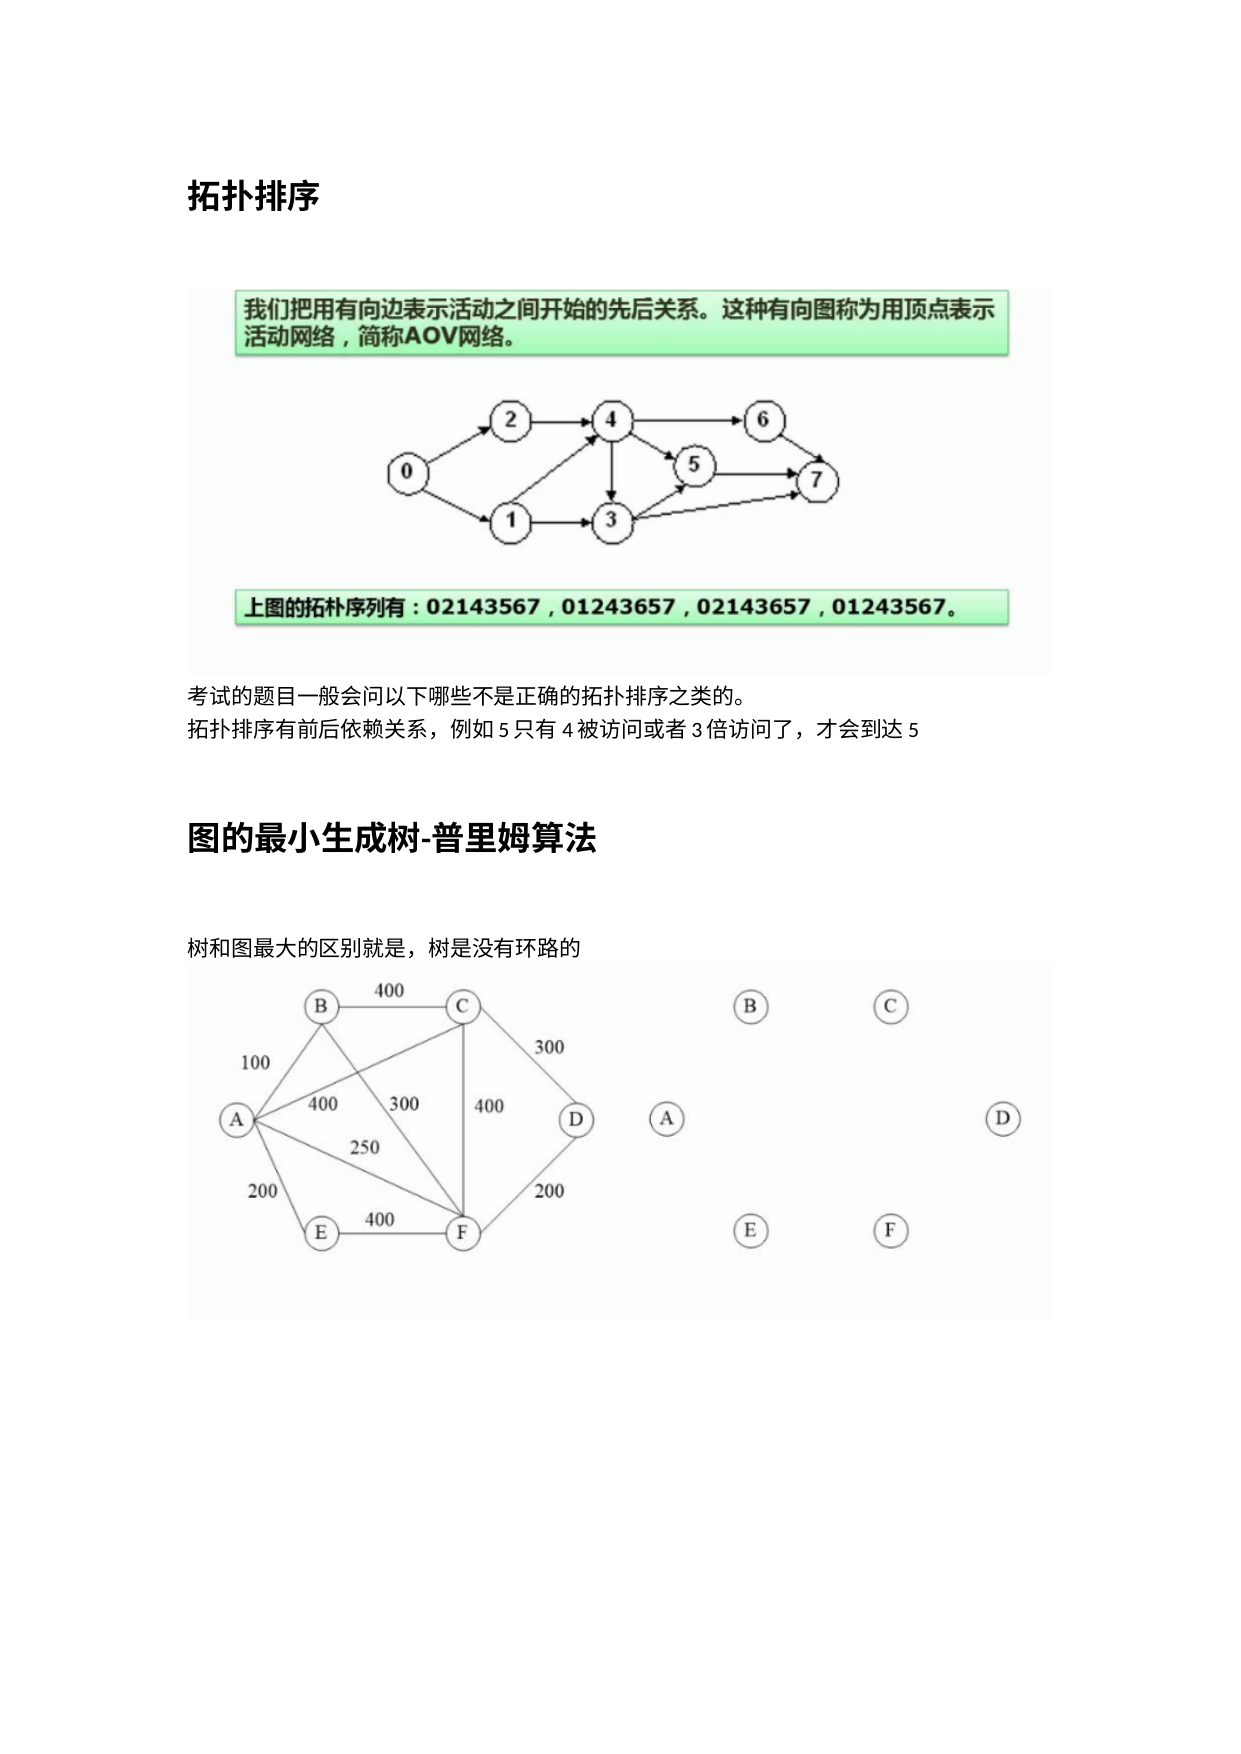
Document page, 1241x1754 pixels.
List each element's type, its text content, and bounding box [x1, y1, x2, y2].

picture [187, 962, 1053, 1322]
picture [187, 288, 1053, 676]
subtitle 图的最小生成树-普里姆算法 [187, 803, 1053, 868]
text 考试的题目一般会问以下哪些不是正确的拓扑排序之类的。 [187, 679, 1053, 711]
text 树和图最大的区别就是，树是没有环路的 [187, 930, 1053, 962]
subtitle 拓扑排序 [187, 162, 1053, 227]
text 拓扑排序有前后依赖关系，例如5只有4被访问或者3倍访问了，才会到达5 [187, 711, 1053, 744]
